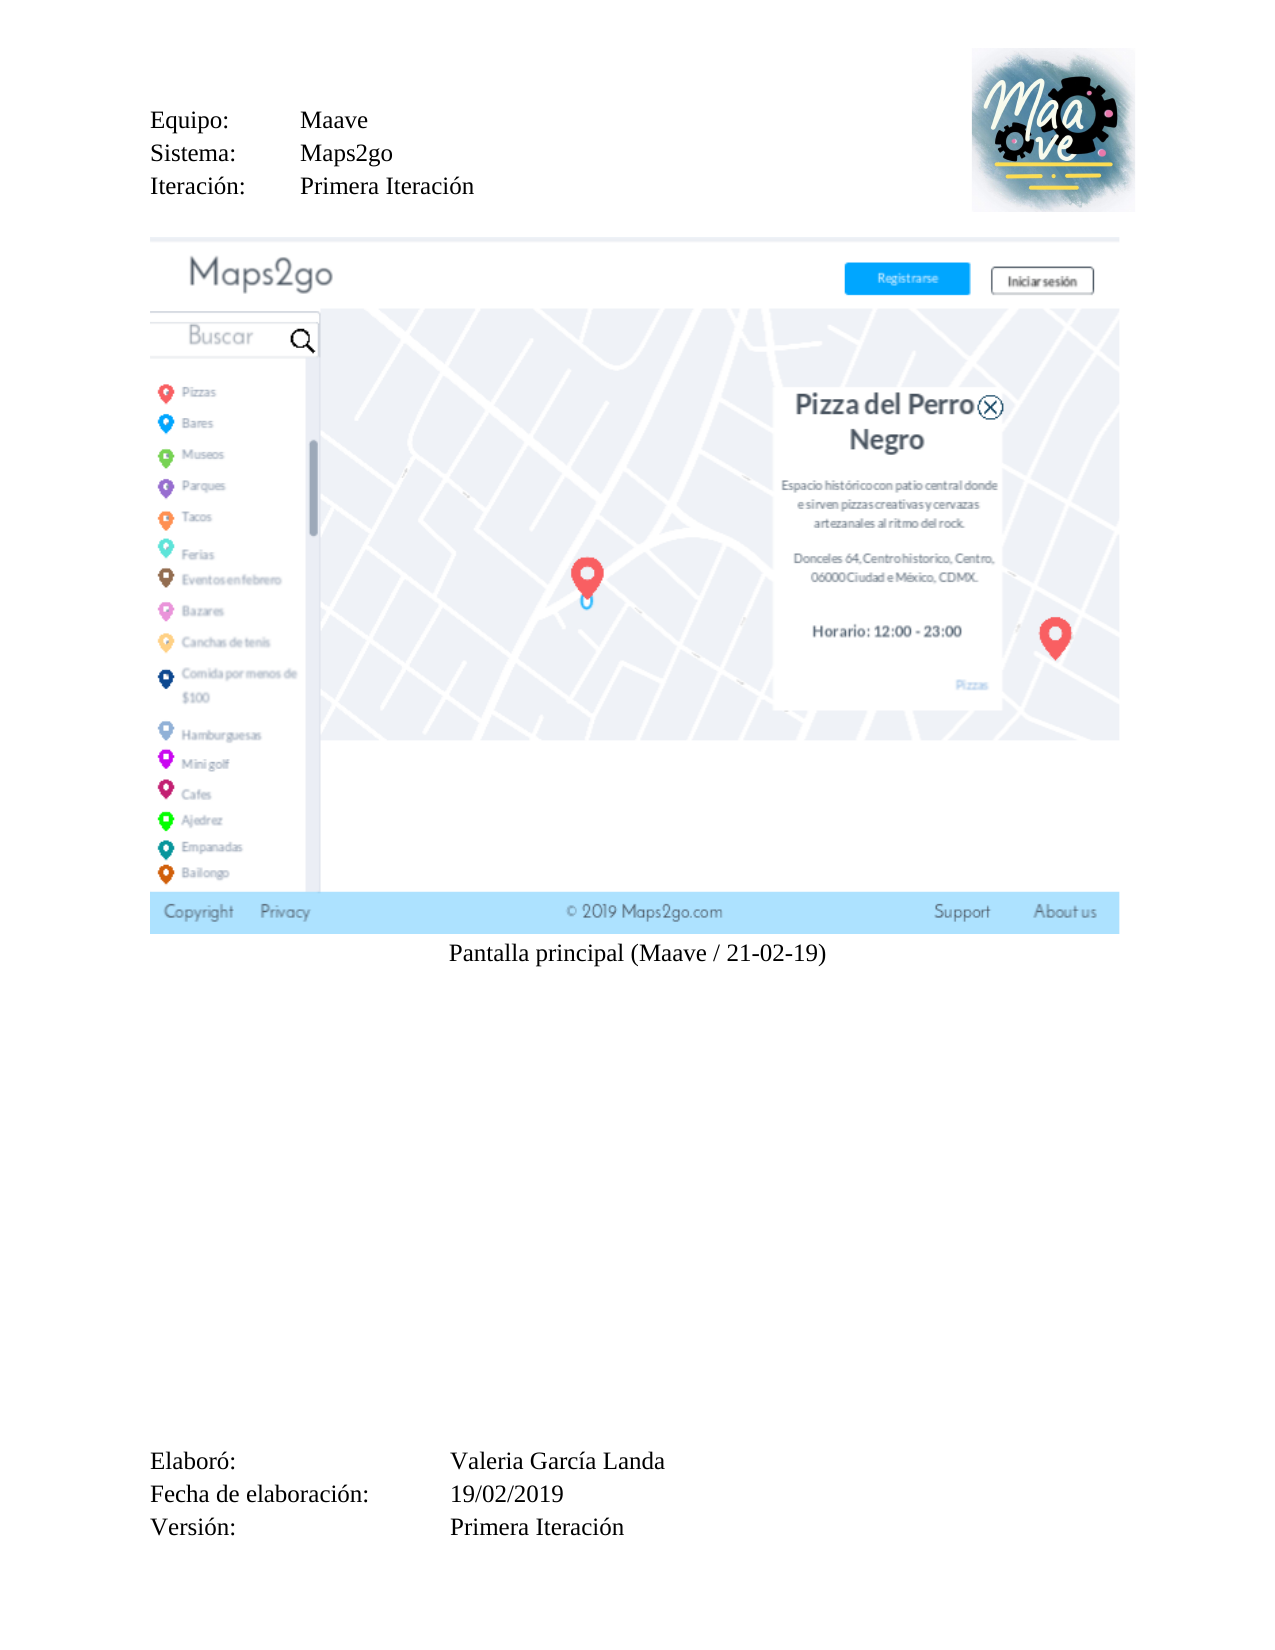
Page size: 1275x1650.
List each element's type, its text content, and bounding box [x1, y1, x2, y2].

text Pantalla principal (Maave / 21-02-19) [150, 938, 1125, 966]
picture [150, 237, 1120, 934]
picture [971, 48, 1136, 212]
